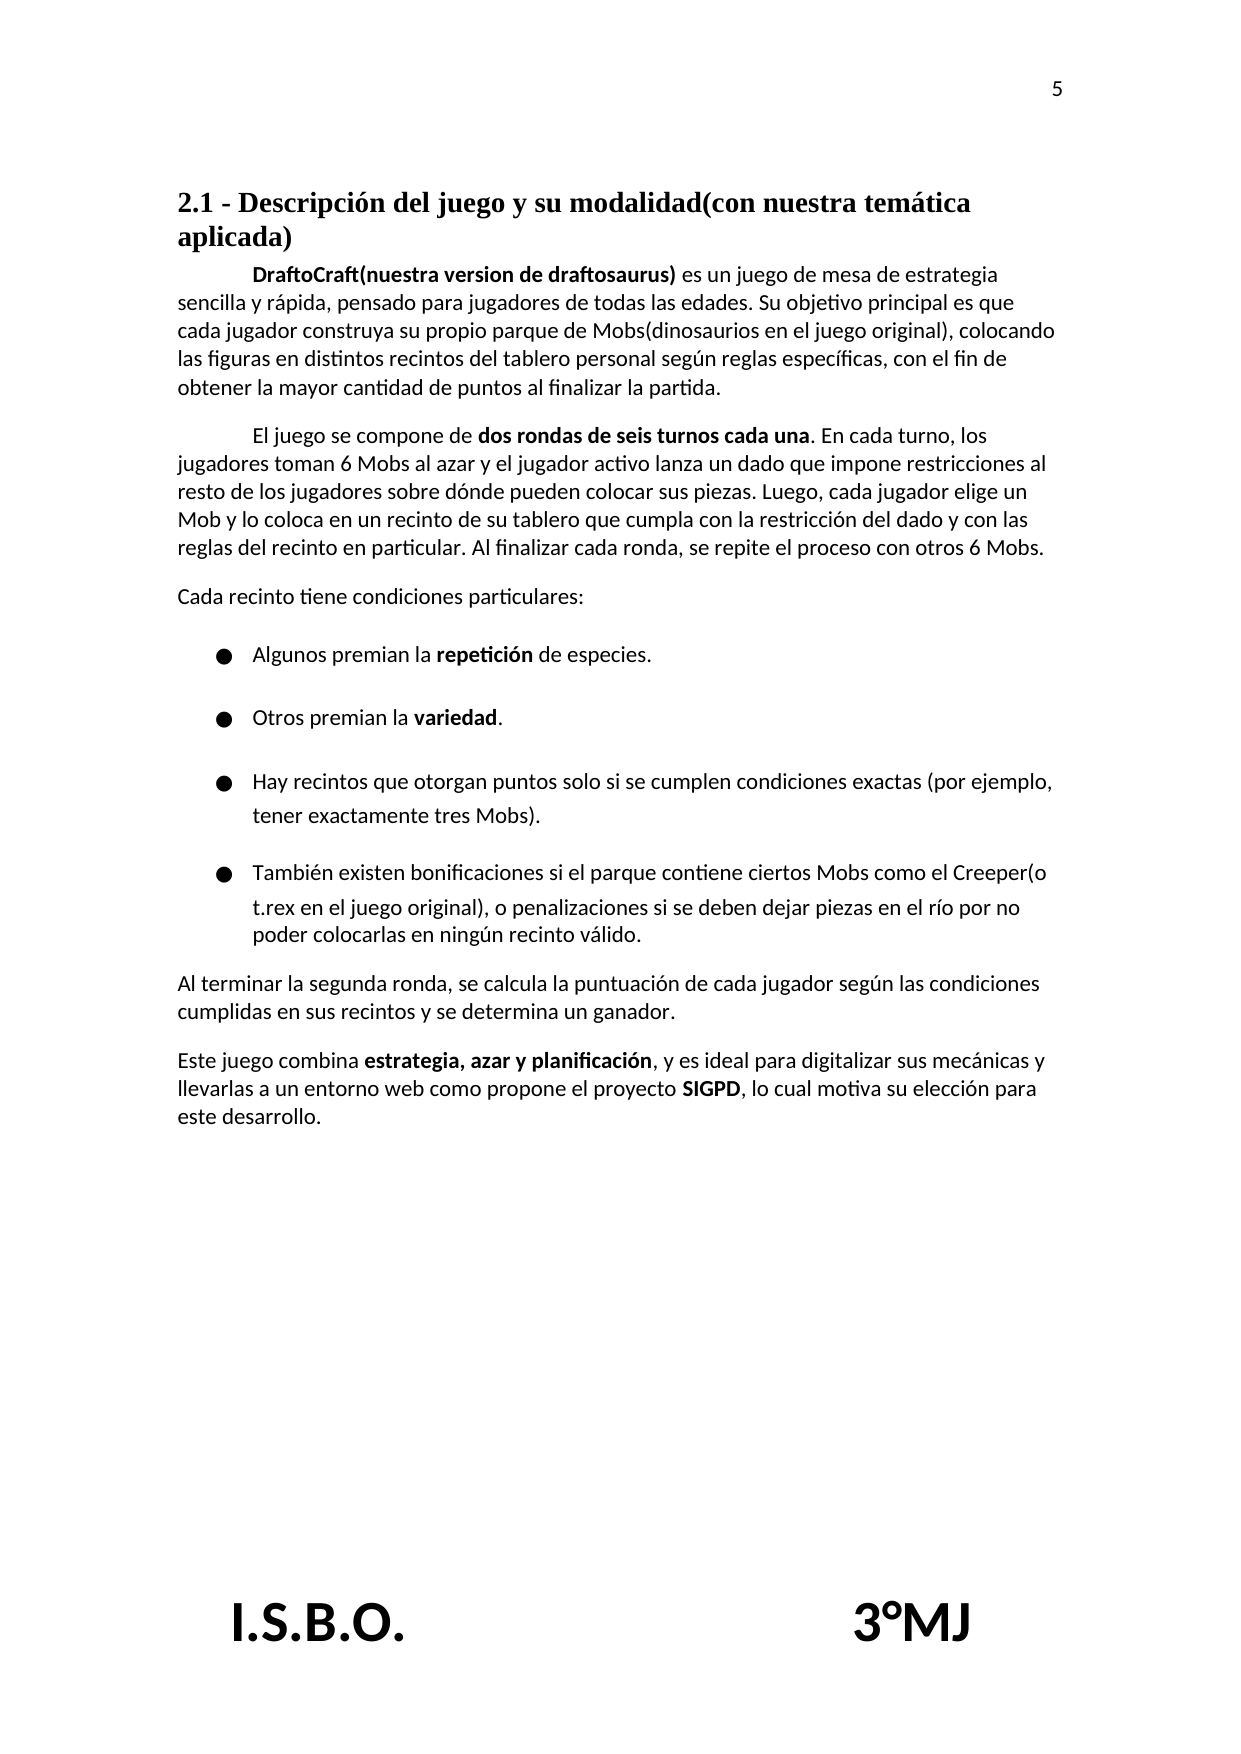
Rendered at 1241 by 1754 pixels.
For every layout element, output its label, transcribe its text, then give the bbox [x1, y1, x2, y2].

list También existen bonificaciones si el parque contiene ciertos Mobs como el Creeper(o t.rex en el juego original), o penalizaciones si se deben dejar piezas en el río por no poder colocarlas en ningún recinto válido. [215, 850, 1063, 949]
list Hay recintos que otorgan puntos solo si se cumplen condiciones exactas (por ejemplo, tener exactamente tres Mobs). [215, 758, 1063, 829]
text Cada recinto tiene condiciones particulares: [177, 582, 1063, 610]
text Este juego combina estrategia, azar y planificación, y es ideal para digitalizar sus mecánicas y llevarlas a un entorno web como propone el proyecto SIGPD, lo cual motiva su elección para este desarrollo. [177, 1046, 1063, 1130]
list Algunos premian la repetición de especies. [215, 631, 1063, 674]
text El juego se compone de dos rondas de seis turnos cada una. En cada turno, los jugadores toman 6 Mobs al azar y el jugador activo lanza un dado que impone restricciones al resto de los jugadores sobre dónde pueden colocar sus piezas. Luego, cada jugador elige un Mob y lo coloca en un recinto de su tablero que cumpla con la restricción del dado y con las reglas del recinto en particular. Al finalizar cada ronda, se repite el proceso con otros 6 Mobs. [177, 421, 1063, 562]
text Al terminar la segunda ronda, se calcula la puntuación de cada jugador según las condiciones cumplidas en sus recintos y se determina un ganador. [177, 969, 1063, 1026]
subtitle 2.1 - Descripción del juego y su modalidad(con nuestra temática aplicada) [177, 185, 1063, 252]
text DraftoCraft(nuestra version de draftosaurus) es un juego de mesa de estrategia sencilla y rápida, pensado para jugadores de todas las edades. Su objetivo principal es que cada jugador construya su propio parque de Mobs(dinosaurios en el juego original), colocando las figuras en distintos recintos del tablero personal según reglas específicas, con el fin de obtener la mayor cantidad de puntos al finalizar la partida. [177, 261, 1063, 401]
list Otros premian la variedad. [215, 695, 1063, 737]
